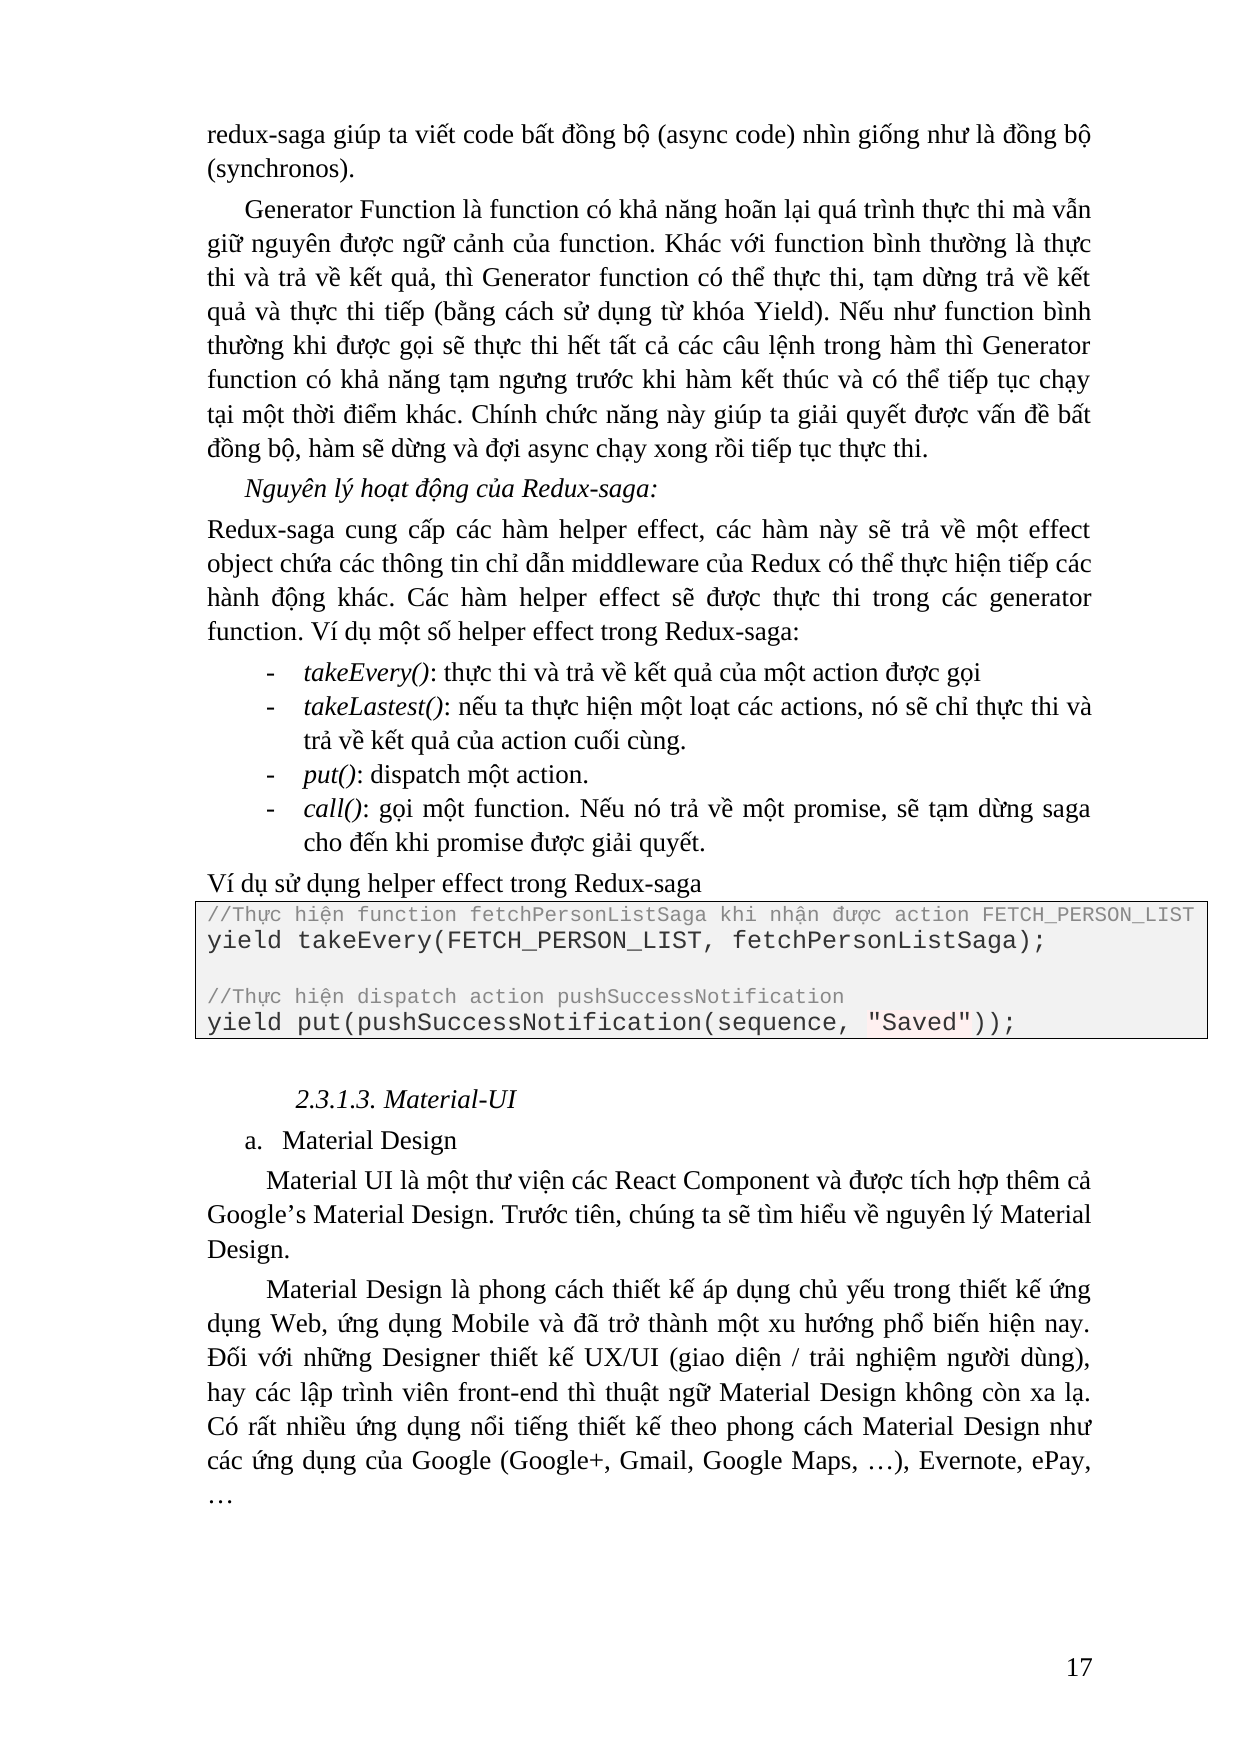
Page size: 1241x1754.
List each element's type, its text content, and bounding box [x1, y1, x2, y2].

text Ví dụ sử dụng helper effect trong Redux-saga [207, 867, 1092, 898]
text Generator Function là function có khả năng hoãn lại quá trình thực thi mà vẫn giữ nguyên được ngữ cảnh của function. Khác với function bình thường là thực thi và trả về kết quả, thì Generator function có thể thực thi, tạm dừng trả về kết quả và thực thi tiếp (bằng cách sử dụng từ khóa Yield). Nếu như function bình thường khi được gọi sẽ thực thi hết tất cả các câu lệnh trong hàm thì Generator function có khả năng tạm ngưng trước khi hàm kết thúc và có thể tiếp tục chạy tại một thời điểm khác. Chính chức năng này giúp ta giải quyết được vấn đề bất đồng bộ, hàm sẽ dừng và đợi async chạy xong rồi tiếp tục thực thi. [207, 193, 1092, 463]
text Nguyên lý hoạt động của Redux-saga: [207, 472, 1092, 503]
subtitle Material-UI [207, 1083, 1092, 1115]
text Material Design là phong cách thiết kế áp dụng chủ yếu trong thiết kế ứng dụng Web, ứng dụng Mobile và đã trở thành một xu hướng phổ biến hiện nay. Đối với những Designer thiết kế UX/UI (giao diện / trải nghiệm người dùng), hay các lập trình viên front-end thì thuật ngữ Material Design không còn xa lạ. Có rất nhiều ứng dụng nổi tiếng thiết kế theo phong cách Material Design như các ứng dụng của Google (Google+, Gmail, Google Maps, …), Evernote, ePay, … [207, 1273, 1092, 1509]
list put(): dispatch một action. [266, 758, 1092, 789]
text Redux-saga cung cấp các hàm helper effect, các hàm này sẽ trả về một effect object chứa các thông tin chỉ dẫn middleware của Redux có thể thực hiện tiếp các hành động khác. Các hàm helper effect sẽ được thực thi trong các generator function. Ví dụ một số helper effect trong Redux-saga: [207, 513, 1092, 646]
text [207, 118, 1092, 183]
list Material Design [244, 1124, 1092, 1155]
list takeEvery(): thực thi và trả về kết quả của một action được gọi [266, 656, 1092, 687]
list takeLastest(): nếu ta thực hiện một loạt các actions, nó sẽ chỉ thực thi và trả về kết quả của action cuối cùng. [266, 690, 1092, 755]
text Material UI là một thư viện các React Component và được tích hợp thêm cả Google’s Material Design. Trước tiên, chúng ta sẽ tìm hiểu về nguyên lý Material Design. [207, 1164, 1092, 1264]
table_header //Thực hiện function fetchPersonListSaga khi nhận được action FETCH_PERSON_LIST yield takeEvery(FETCH_PERSON_LIST, fetchPersonListSaga); //Thực hiện dispatch action pushSuccessNotification yield put(pushSuccessNotification(sequence, "Saved")); [196, 902, 1207, 1038]
list call(): gọi một function. Nếu nó trả về một promise, sẽ tạm dừng saga cho đến khi promise được giải quyết. [266, 792, 1092, 858]
